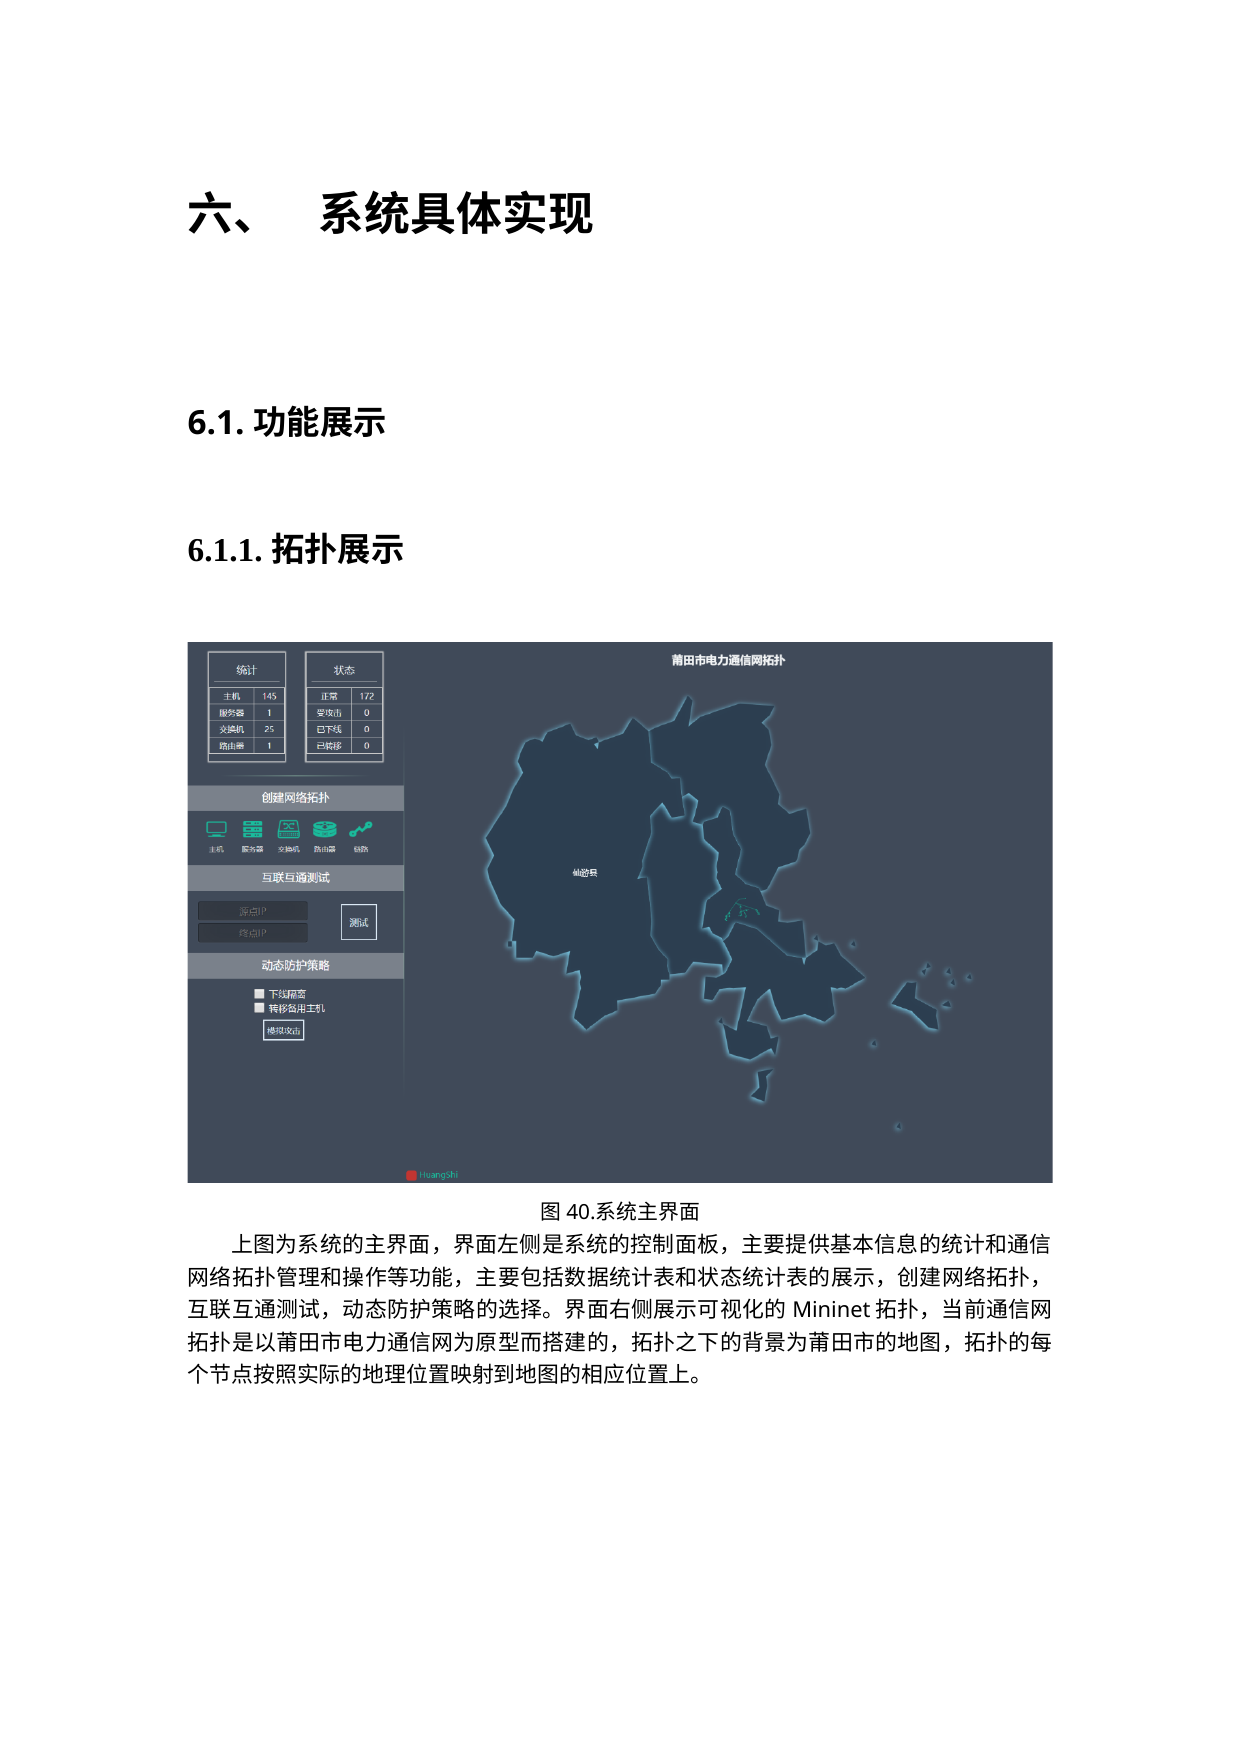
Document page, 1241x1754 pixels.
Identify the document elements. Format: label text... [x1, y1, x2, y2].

subtitle 功能展示 [187, 387, 1053, 452]
subtitle 系统具体实现 [187, 162, 1053, 259]
subtitle 6.1.1. 拓扑展示 [187, 515, 1053, 580]
text 上图为系统的主界面，界面左侧是系统的控制面板，主要提供基本信息的统计和通信网络拓扑管理和操作等功能，主要包括数据统计表和状态统计表的展示，创建网络拓扑，互联互通测试，动态防护策略的选择。界面右侧展示可视化的Mininet拓扑，当前通信网拓扑是以莆田市电力通信网为原型而搭建的，拓扑之下的背景为莆田市的地图，拓扑的每个节点按照实际的地理位置映射到地图的相应位置上。 [187, 1227, 1053, 1389]
text 图 40.系统主界面 [187, 1194, 1053, 1227]
picture [187, 642, 1053, 1183]
